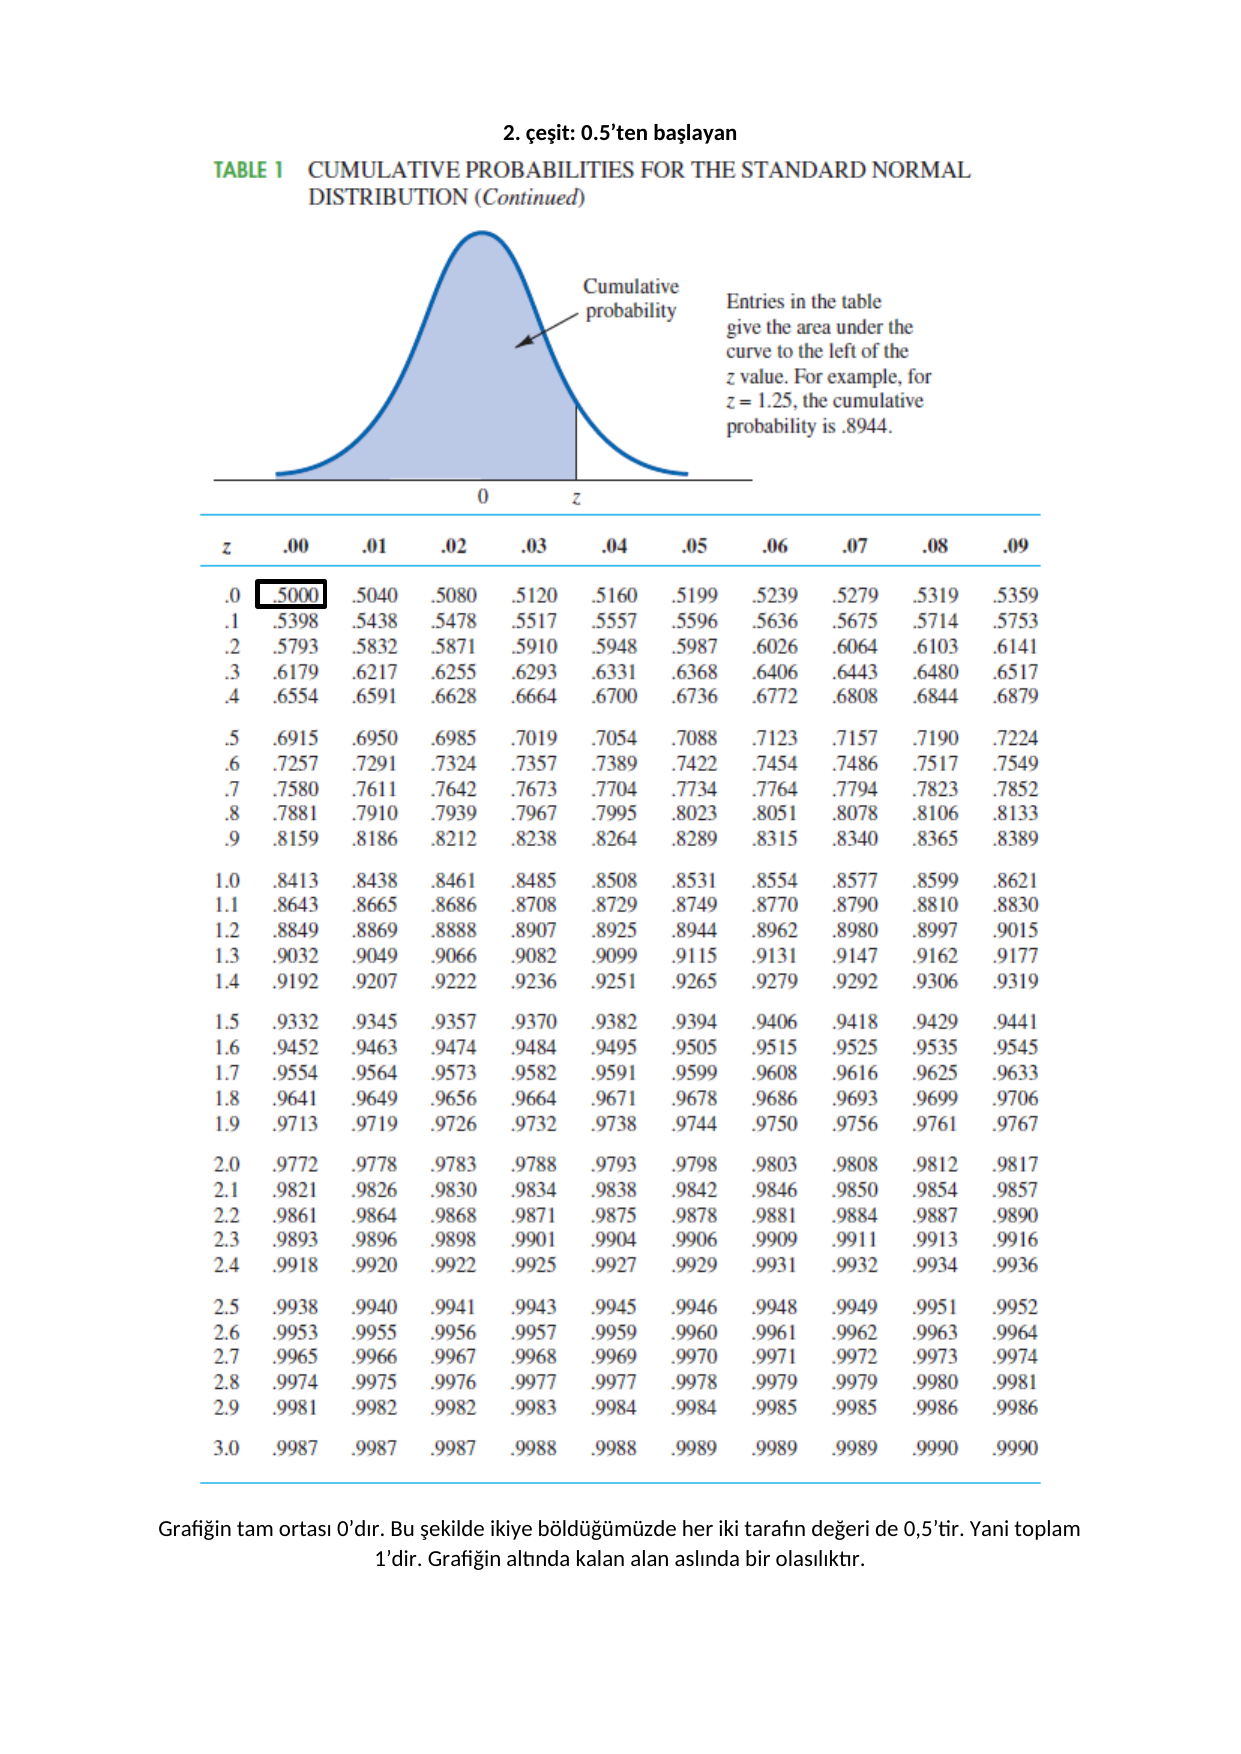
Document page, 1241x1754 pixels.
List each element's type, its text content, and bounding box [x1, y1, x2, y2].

picture [184, 148, 1056, 1496]
text Grafiğin tam ortası 0’dır. Bu şekilde ikiye böldüğümüzde her iki tarafın değeri de 0,5’tir. Yani toplam 1’dir. Grafiğin altında kalan alan aslında bir olasılıktır. [148, 1514, 1093, 1572]
